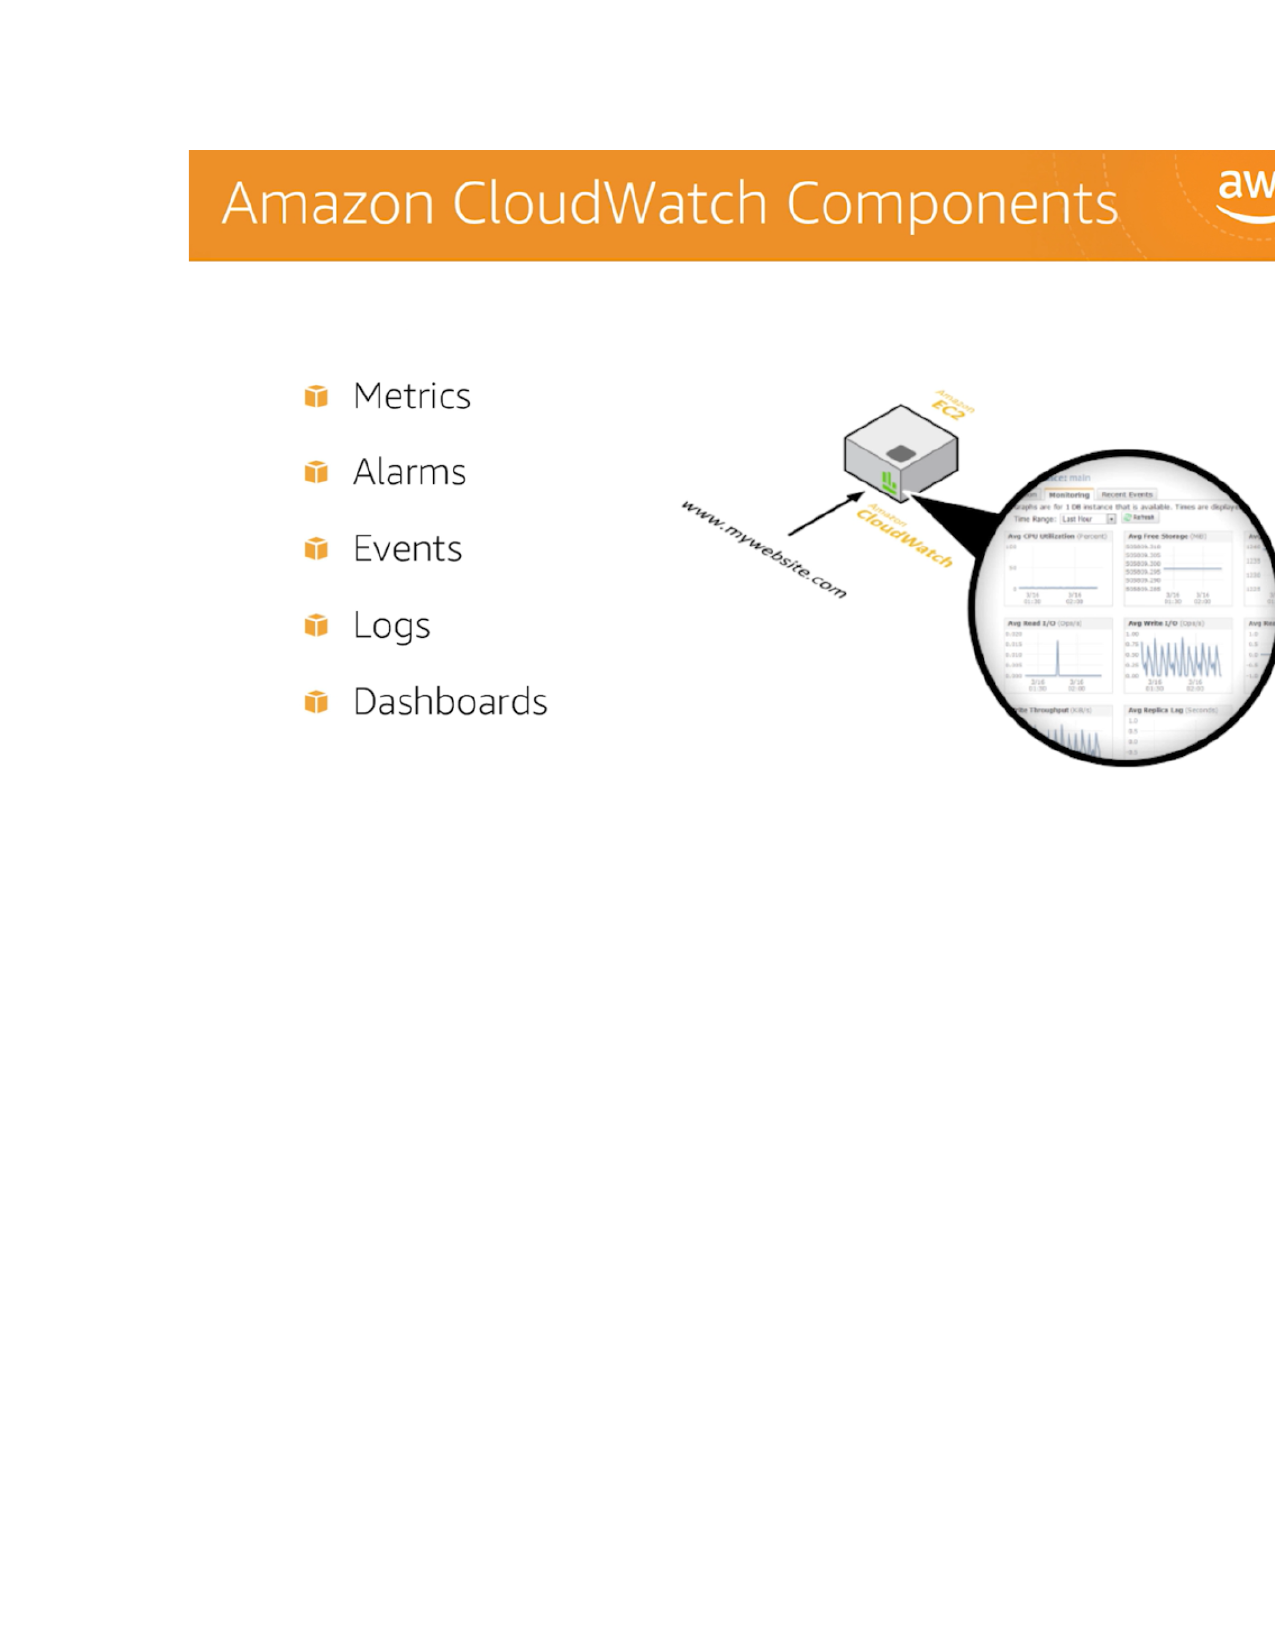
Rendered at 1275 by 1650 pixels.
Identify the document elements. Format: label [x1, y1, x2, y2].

picture [188, 150, 1275, 836]
